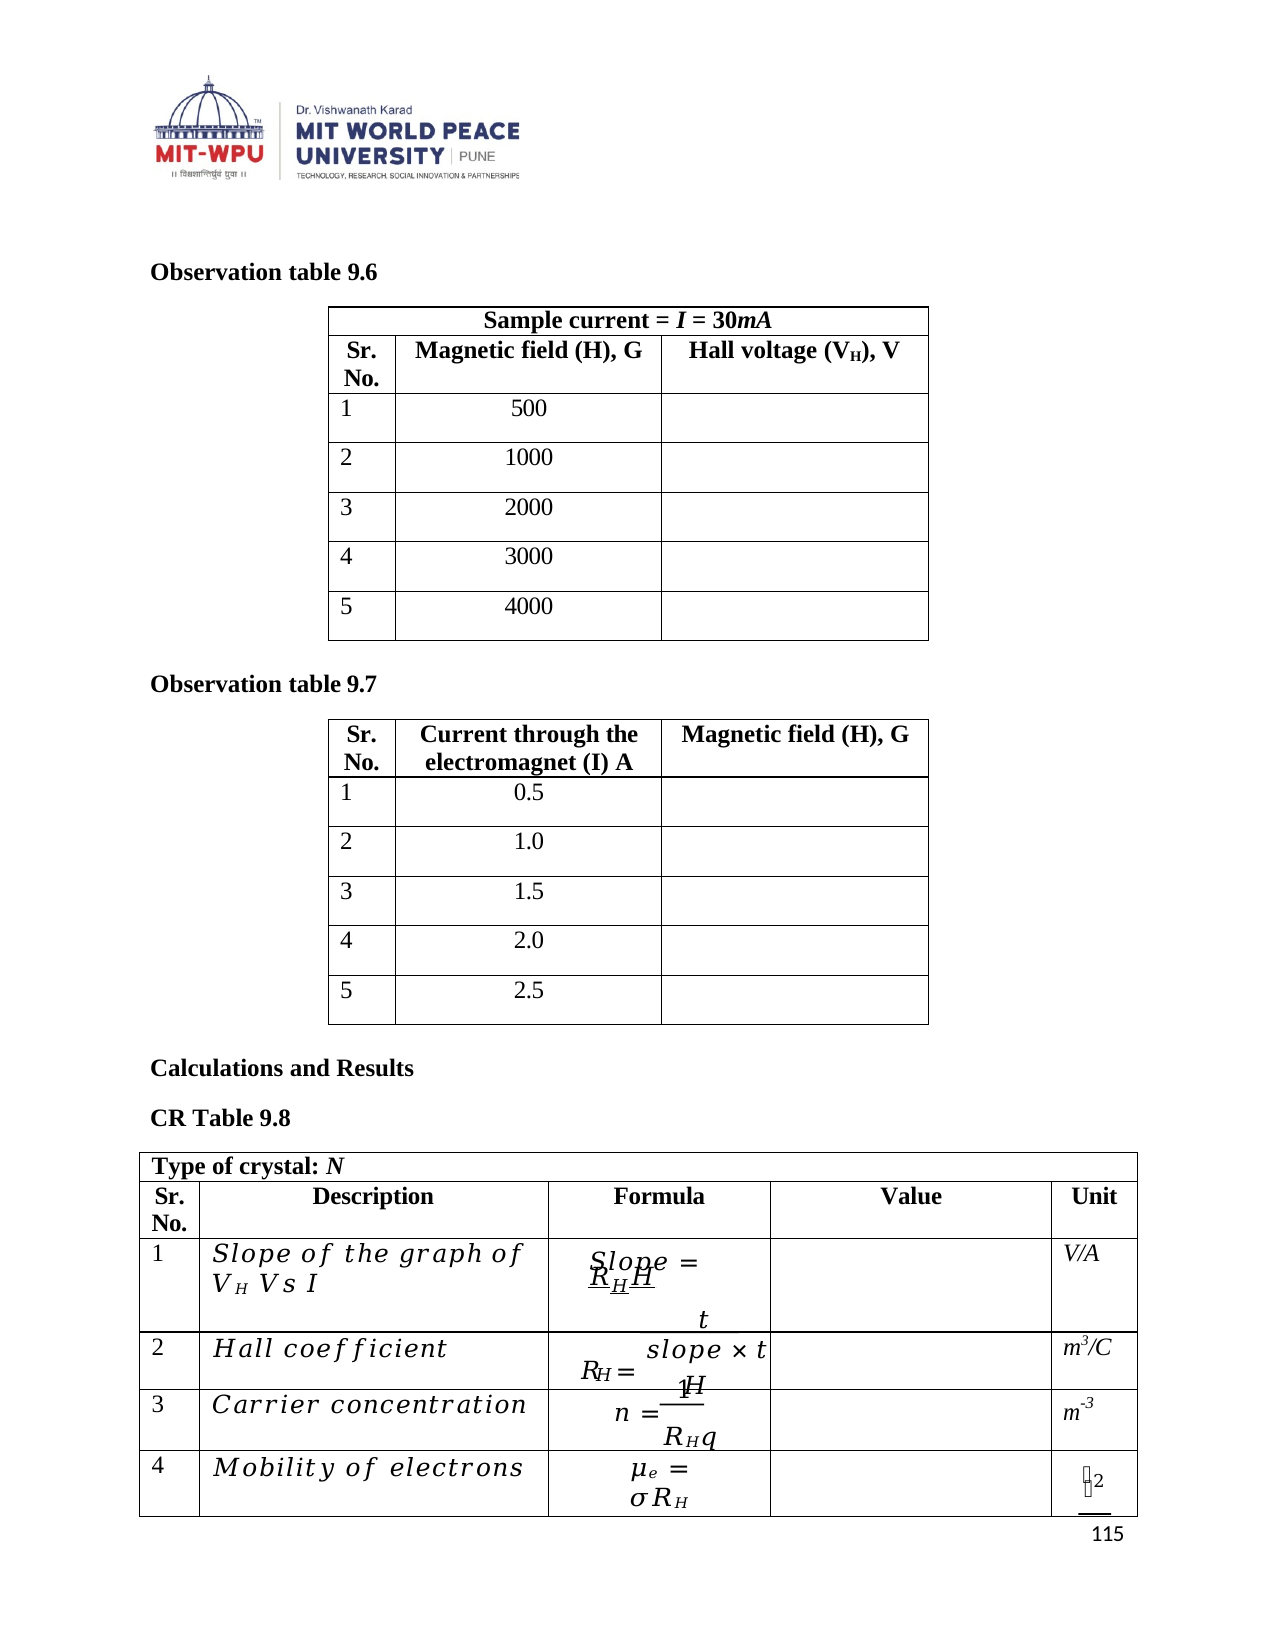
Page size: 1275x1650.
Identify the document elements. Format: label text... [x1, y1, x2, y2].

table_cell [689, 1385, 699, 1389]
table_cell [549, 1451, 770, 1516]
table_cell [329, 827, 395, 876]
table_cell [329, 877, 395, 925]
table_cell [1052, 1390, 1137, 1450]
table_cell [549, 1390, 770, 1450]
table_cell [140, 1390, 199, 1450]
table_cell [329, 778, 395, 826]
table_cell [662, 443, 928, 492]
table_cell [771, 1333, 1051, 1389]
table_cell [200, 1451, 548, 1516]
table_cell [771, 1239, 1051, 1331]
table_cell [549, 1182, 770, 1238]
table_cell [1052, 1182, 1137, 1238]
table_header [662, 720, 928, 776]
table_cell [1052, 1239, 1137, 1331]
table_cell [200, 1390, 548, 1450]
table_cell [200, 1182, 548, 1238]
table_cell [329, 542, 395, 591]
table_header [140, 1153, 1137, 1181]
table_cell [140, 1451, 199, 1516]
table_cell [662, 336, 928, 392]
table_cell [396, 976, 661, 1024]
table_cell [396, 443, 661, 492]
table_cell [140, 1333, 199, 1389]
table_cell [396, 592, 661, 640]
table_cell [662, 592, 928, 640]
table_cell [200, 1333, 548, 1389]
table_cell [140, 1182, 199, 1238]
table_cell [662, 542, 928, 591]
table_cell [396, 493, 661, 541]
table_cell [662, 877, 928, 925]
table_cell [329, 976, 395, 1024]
text Observation table 9.7 [150, 669, 1227, 698]
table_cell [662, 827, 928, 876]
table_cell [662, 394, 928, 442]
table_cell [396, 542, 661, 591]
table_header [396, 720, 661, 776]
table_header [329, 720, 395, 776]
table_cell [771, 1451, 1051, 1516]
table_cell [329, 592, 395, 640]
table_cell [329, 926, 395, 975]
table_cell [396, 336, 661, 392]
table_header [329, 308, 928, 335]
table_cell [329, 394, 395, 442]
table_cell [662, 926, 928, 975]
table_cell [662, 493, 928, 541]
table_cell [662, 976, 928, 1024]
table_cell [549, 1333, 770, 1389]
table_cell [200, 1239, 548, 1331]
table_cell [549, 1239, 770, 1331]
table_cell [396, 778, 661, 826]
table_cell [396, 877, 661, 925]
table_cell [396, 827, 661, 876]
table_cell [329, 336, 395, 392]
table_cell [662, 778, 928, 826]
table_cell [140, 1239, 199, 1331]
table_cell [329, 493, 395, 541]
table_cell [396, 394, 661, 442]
text Calculations and Results CR Table 9.8 [150, 1053, 445, 1131]
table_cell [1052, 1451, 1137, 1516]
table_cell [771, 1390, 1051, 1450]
picture [153, 75, 520, 180]
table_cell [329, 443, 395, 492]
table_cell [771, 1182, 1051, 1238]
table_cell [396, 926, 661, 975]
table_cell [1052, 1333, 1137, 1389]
